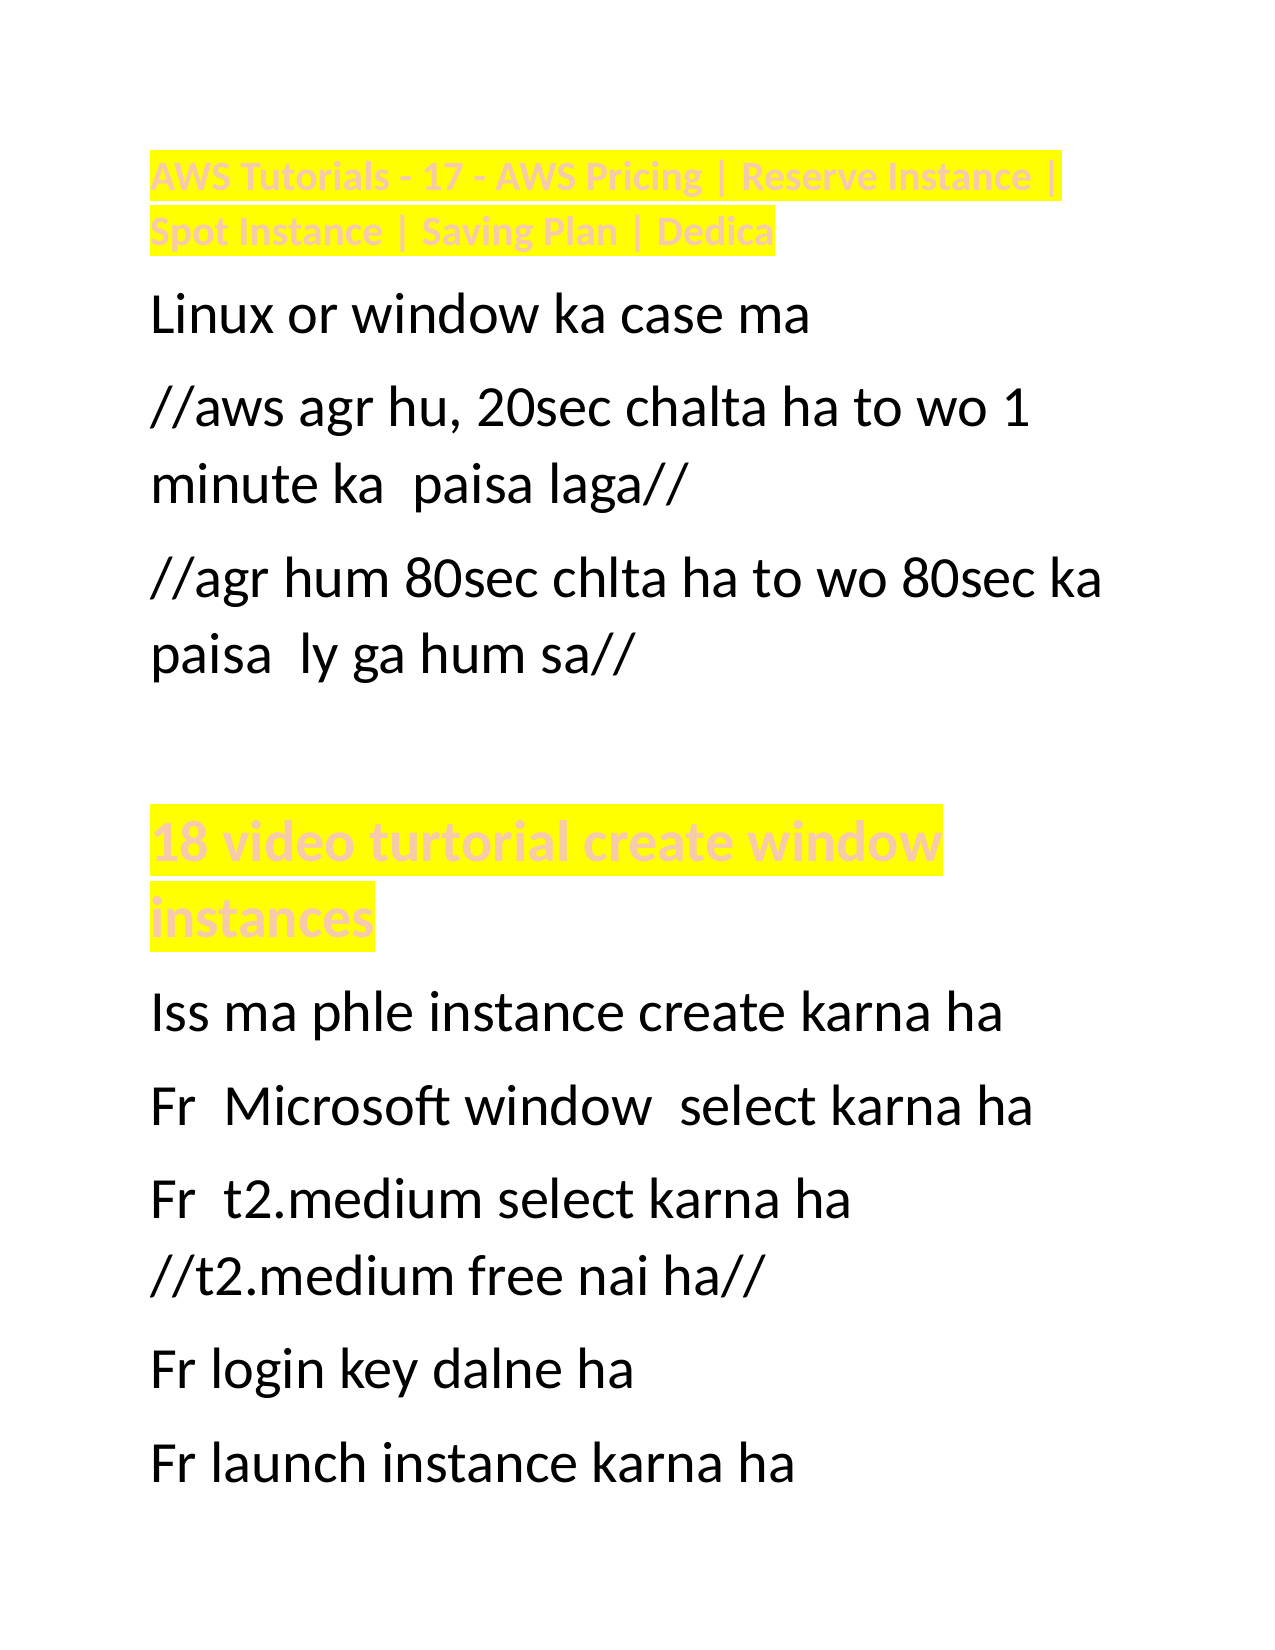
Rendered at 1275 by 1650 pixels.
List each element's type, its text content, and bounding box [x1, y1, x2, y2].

text //agr hum 80sec chlta ha to wo 80sec ka paisa ly ga hum sa// [150, 540, 1125, 688]
text Linux or window ka case ma [150, 276, 1125, 348]
text Fr login key dalne ha [150, 1332, 1125, 1403]
text Fr t2.medium select karna ha //t2.medium free nai ha// [150, 1162, 1125, 1310]
text Iss ma phle instance create karna ha [150, 975, 1125, 1046]
text Fr Microsoft window select karna ha [150, 1068, 1125, 1139]
text Fr launch instance karna ha [150, 1426, 1125, 1497]
text AWS Tutorials - 17 - AWS Pricing | Reserve Instance | Spot Instance | Saving Plan | Dedica [150, 150, 1125, 256]
text //aws agr hu, 20sec chalta ha to wo 1 minute ka paisa laga// [150, 370, 1125, 518]
text 18 video turtorial create window instances [150, 804, 1125, 952]
